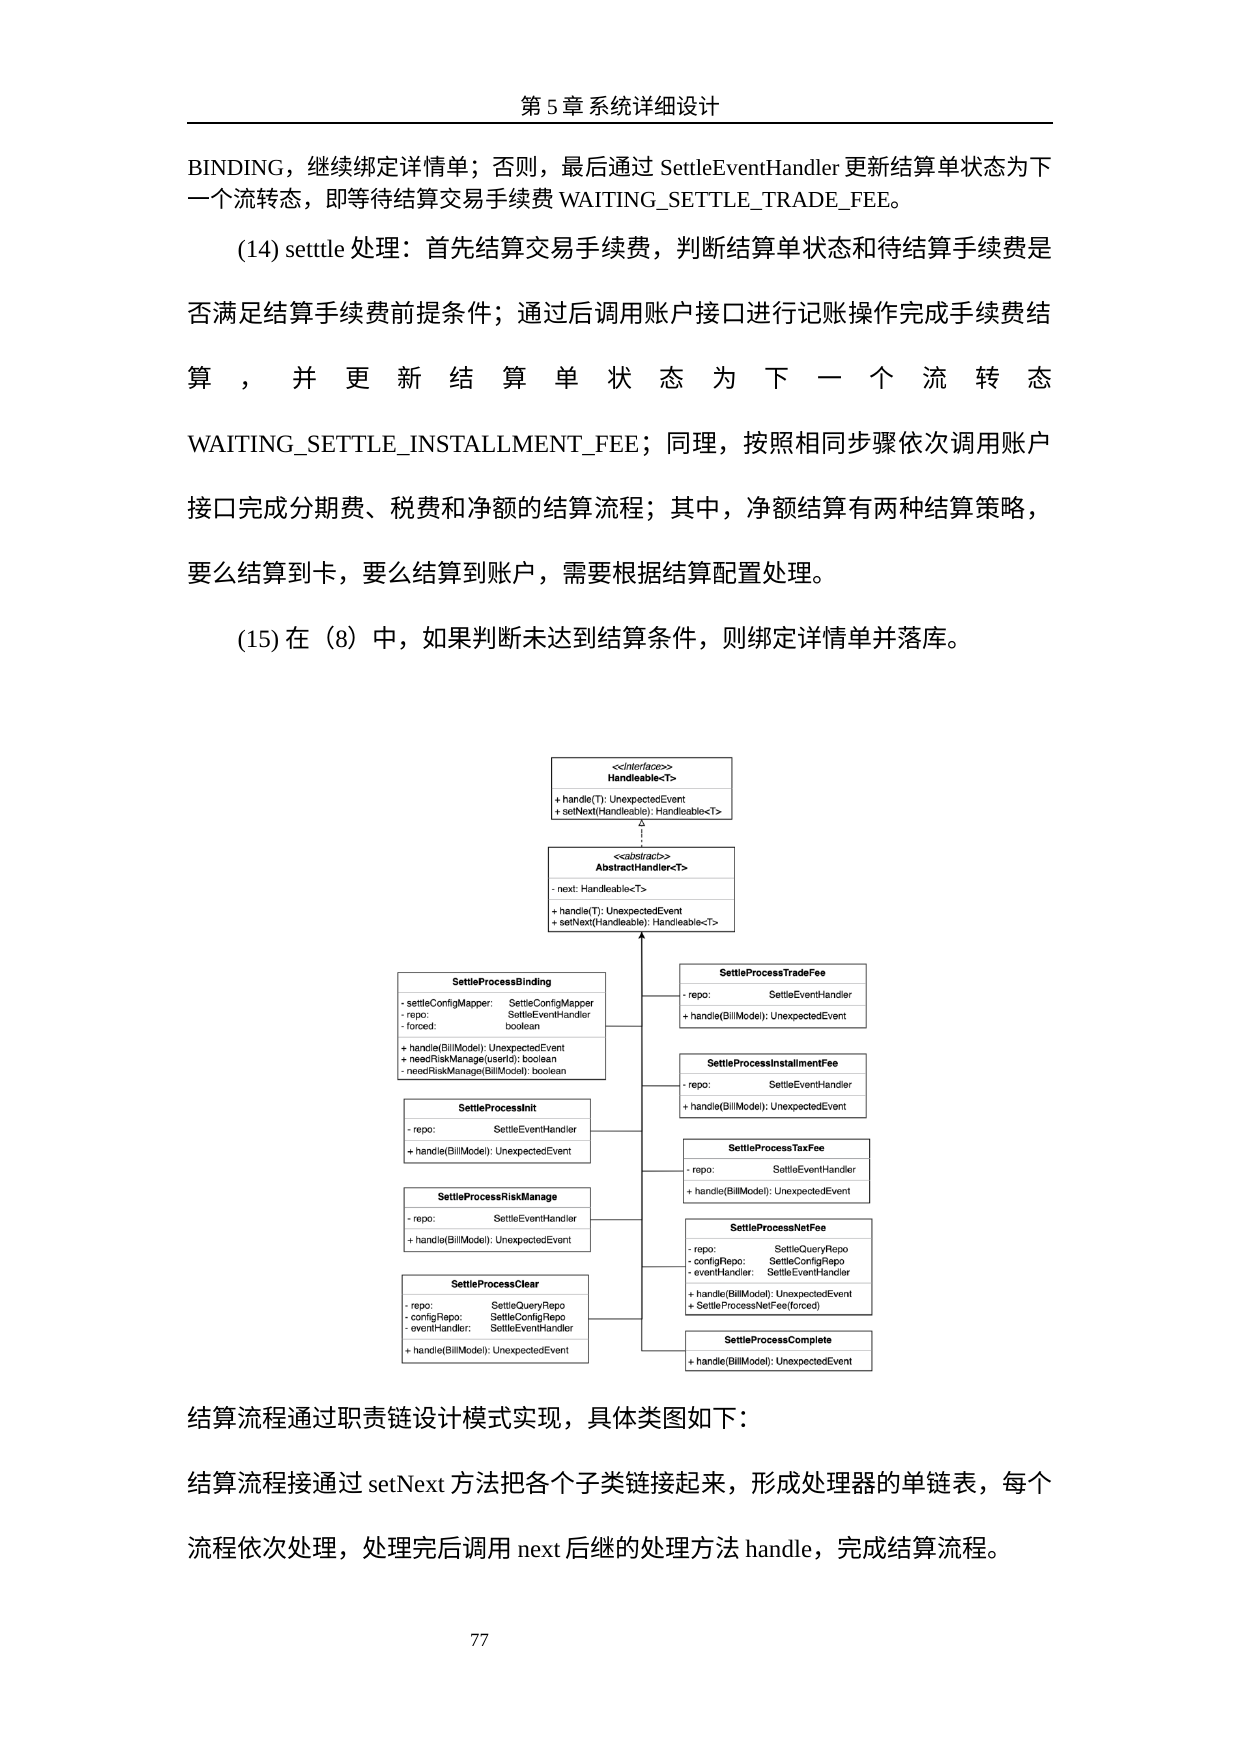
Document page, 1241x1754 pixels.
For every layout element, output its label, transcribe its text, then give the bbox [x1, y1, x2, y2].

list 结算流程接通过setNext方法把各个子类链接起来，形成处理器的单链表，每个流程依次处理，处理完后调用next后继的处理方法handle，完成结算流程。 [187, 1450, 1053, 1580]
list 在（8）中，如果判断未达到结算条件，则绑定详情单并落库。 [187, 605, 1053, 670]
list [187, 150, 1053, 215]
picture [395, 754, 877, 1374]
list setttle处理：首先结算交易手续费，判断结算单状态和待结算手续费是否满足结算手续费前提条件；通过后调用账户接口进行记账操作完成手续费结算，并更新结算单状态为下一个流转态WAITING_SETTLE_INSTALLMENT_FEE；同理，按照相同步骤依次调用账户接口完成分期费、税费和净额的结算流程；其中，净额结算有两种结算策略，要么结算到卡，要么结算到账户，需要根据结算配置处理。 [187, 215, 1053, 605]
